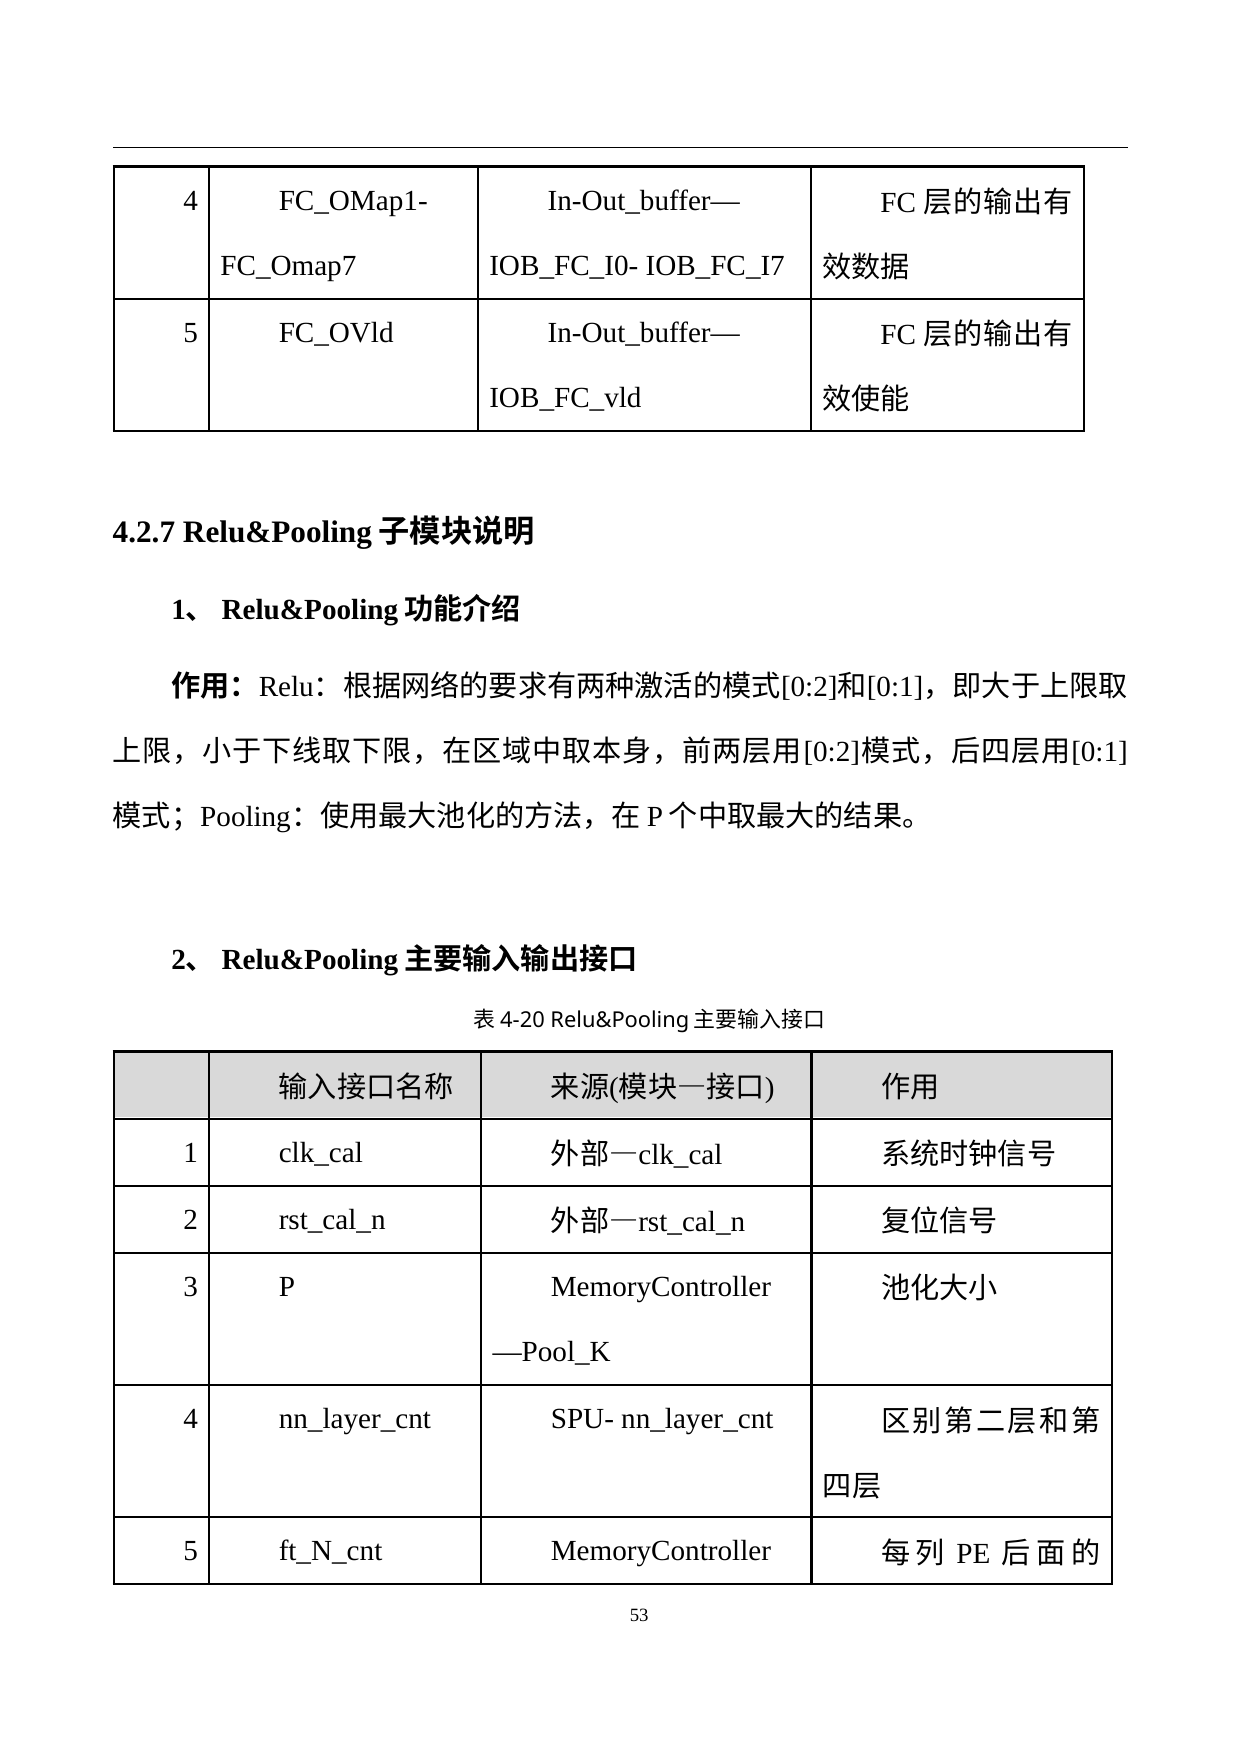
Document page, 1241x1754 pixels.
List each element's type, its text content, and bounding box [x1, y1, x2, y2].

table_cell 5 [115, 1518, 208, 1583]
table_header 输入接口名称 [210, 1053, 480, 1117]
table_cell FC_OVld [210, 300, 477, 429]
subtitle 4.2.7 Relu&Pooling子模块说明 [112, 497, 1128, 562]
table_cell 池化大小 [813, 1254, 1111, 1384]
subtitle 1、 Relu&Pooling功能介绍 [112, 574, 1128, 639]
table_cell nn_layer_cnt [210, 1386, 480, 1516]
table_cell FC层的输出有效使能 [812, 300, 1083, 429]
table_cell MemoryController—Pool_K [482, 1254, 810, 1384]
table_cell In-Out_buffer—IOB_FC_I0- IOB_FC_I7 [479, 168, 810, 297]
subtitle 2、 Relu&Pooling主要输入输出接口 [112, 924, 1128, 989]
table_cell ft_N_cnt [210, 1518, 480, 1583]
text 作用：Relu：根据网络的要求有两种激活的模式[0:2]和[0:1]，即大于上限取上限，小于下线取下限，在区域中取本身，前两层用[0:2]模式，后四层用[0:1]模式；Pooling：使用最大池化的方法，在P个中取最大的结果。 [112, 652, 1128, 847]
table_header [115, 1053, 208, 1117]
table_cell 2 [115, 1187, 208, 1252]
table_cell SPU- nn_layer_cnt [482, 1386, 810, 1516]
table_cell In-Out_buffer—IOB_FC_vld [479, 300, 810, 429]
table_cell 区别第二层和第四层 [813, 1386, 1111, 1516]
table_cell P [210, 1254, 480, 1384]
table_header 作用 [813, 1053, 1111, 1117]
table_cell clk_cal [210, 1120, 480, 1184]
table_cell 外部—clk_cal [482, 1120, 810, 1184]
table_cell 4 [115, 168, 208, 297]
text 表4-20 Relu&Pooling主要输入接口 [112, 1002, 1128, 1034]
table_cell 5 [115, 300, 208, 429]
table_cell 1 [115, 1120, 208, 1184]
table_cell 复位信号 [813, 1187, 1111, 1252]
table_cell FC_OMap1- FC_Omap7 [210, 168, 477, 297]
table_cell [813, 1518, 1111, 1583]
table_cell 4 [115, 1386, 208, 1516]
table_header 来源(模块—接口) [482, 1053, 810, 1117]
table_cell rst_cal_n [210, 1187, 480, 1252]
table_cell FC层的输出有效数据 [812, 168, 1083, 297]
table_cell 3 [115, 1254, 208, 1384]
table_cell 外部—rst_cal_n [482, 1187, 810, 1252]
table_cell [482, 1518, 810, 1583]
table_cell 系统时钟信号 [813, 1120, 1111, 1184]
